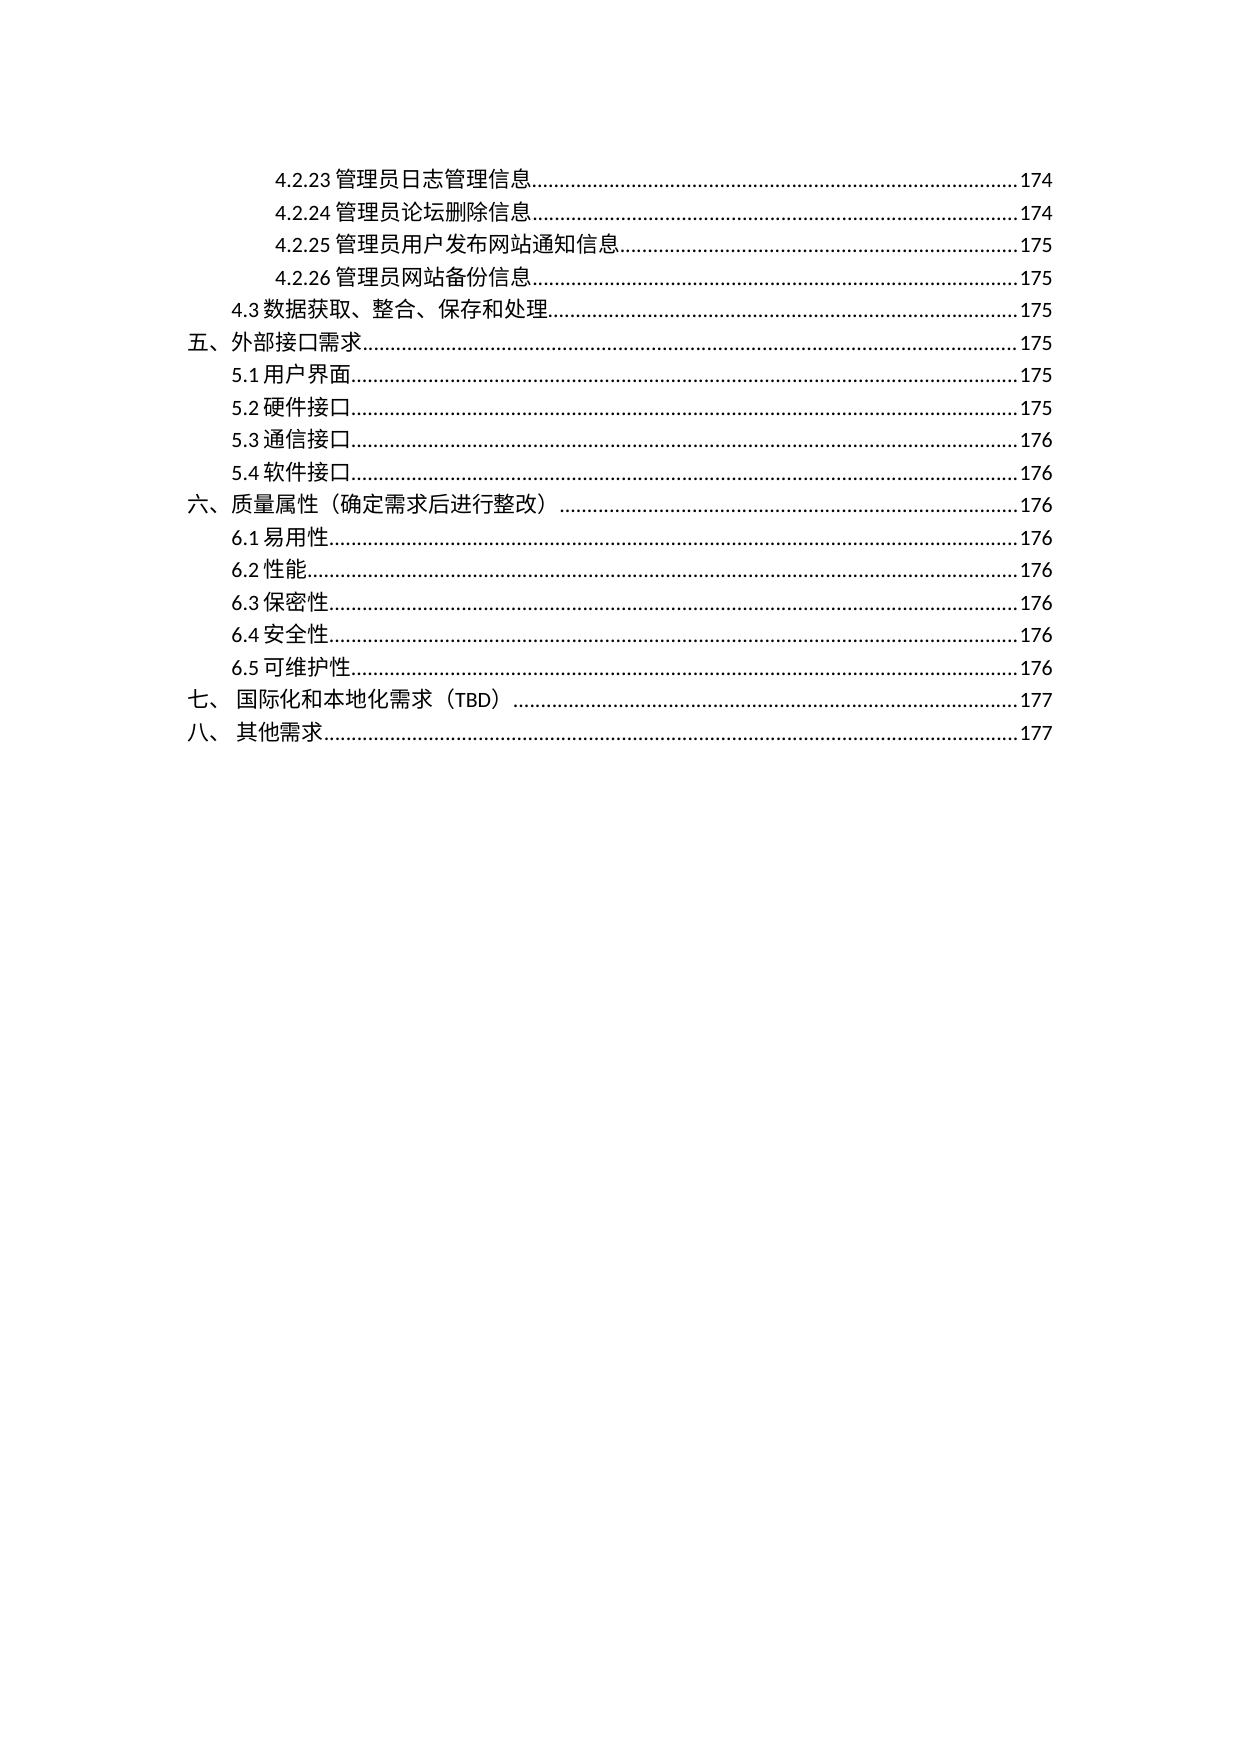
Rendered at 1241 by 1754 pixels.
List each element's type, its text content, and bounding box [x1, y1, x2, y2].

text 6.3保密性 176 [231, 584, 1053, 617]
text 5.3通信接口 176 [231, 422, 1053, 454]
text 4.3数据获取、整合、保存和处理 175 [231, 292, 1053, 324]
text 4.2.26 管理员网站备份信息 175 [275, 259, 1053, 292]
text 六、质量属性（确定需求后进行整改） 176 [187, 487, 1053, 519]
text 4.2.24 管理员论坛删除信息 174 [275, 194, 1053, 227]
text 五、外部接口需求 175 [187, 324, 1053, 357]
text 5.1用户界面 175 [231, 357, 1053, 389]
text 6.5可维护性 176 [231, 649, 1053, 682]
text 七、 国际化和本地化需求（TBD） 177 [187, 682, 1053, 714]
text 5.2硬件接口 175 [231, 389, 1053, 422]
text 5.4软件接口 176 [231, 454, 1053, 487]
text 4.2.25 管理员用户发布网站通知信息 175 [275, 227, 1053, 259]
text 6.1易用性 176 [231, 519, 1053, 552]
text 4.2.23管理员日志管理信息 174 [275, 162, 1053, 194]
text 八、 其他需求 177 [187, 714, 1053, 747]
text 6.4安全性 176 [231, 617, 1053, 649]
text 6.2性能 176 [231, 552, 1053, 584]
